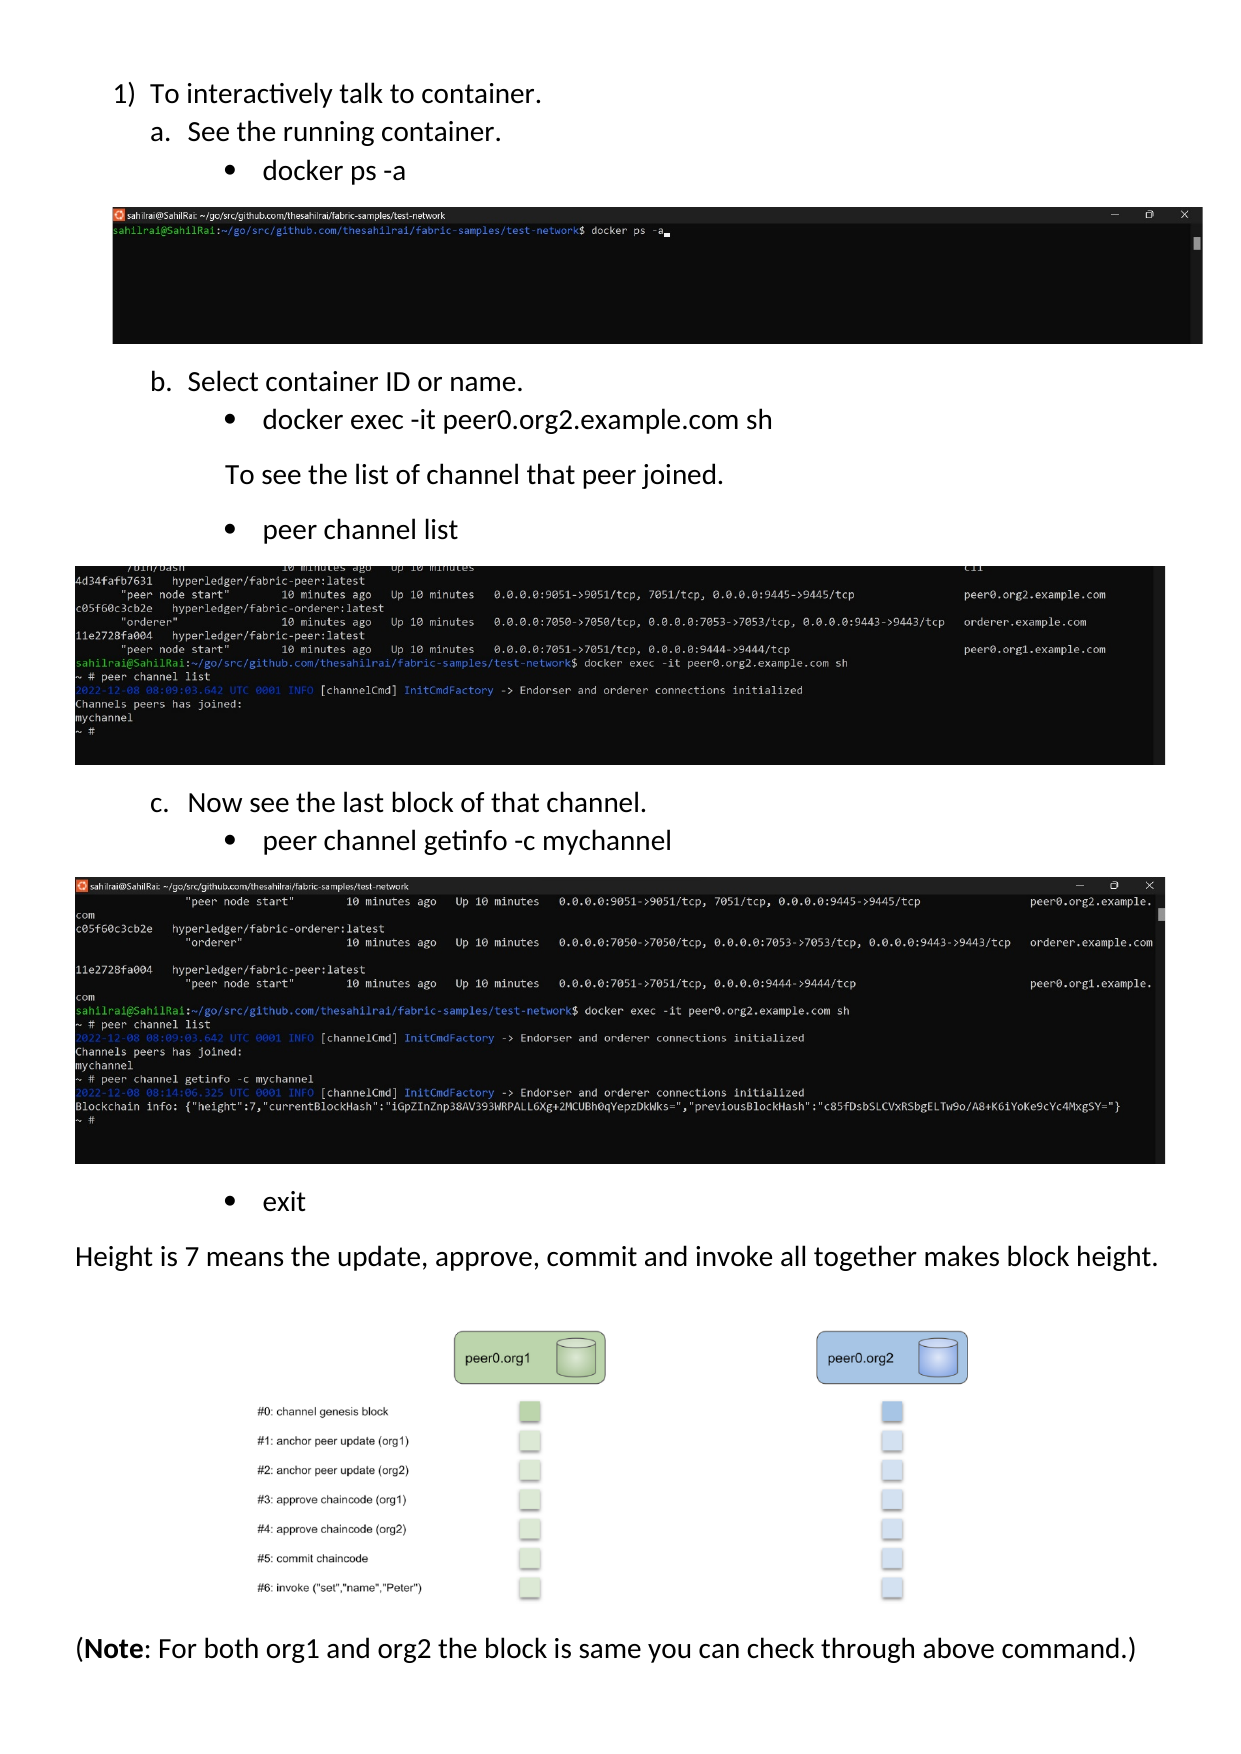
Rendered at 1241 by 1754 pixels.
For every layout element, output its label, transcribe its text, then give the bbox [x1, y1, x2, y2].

list docker exec -it peer0.org2.example.com sh [225, 401, 1165, 437]
list peer channel getinfo -c mychannel [225, 822, 1165, 858]
list peer channel list [225, 511, 1165, 547]
picture [75, 877, 1166, 1164]
list Select container ID or name. [150, 363, 1165, 398]
list See the running container. [150, 113, 1165, 149]
list exit [225, 1183, 1165, 1218]
list Now see the last block of that channel. [150, 784, 1165, 819]
picture [211, 1292, 1029, 1612]
text (Note: For both org1 and org2 the block is same you can check through above command.) [75, 1631, 1165, 1666]
list docker ps -a [225, 152, 1165, 187]
picture [112, 207, 1203, 344]
text To see the list of channel that peer joined. [225, 456, 1165, 492]
picture [75, 566, 1166, 765]
list To interactively talk to container. [112, 75, 1165, 111]
text Height is 7 means the update, approve, commit and invoke all together makes block height. [75, 1238, 1165, 1273]
